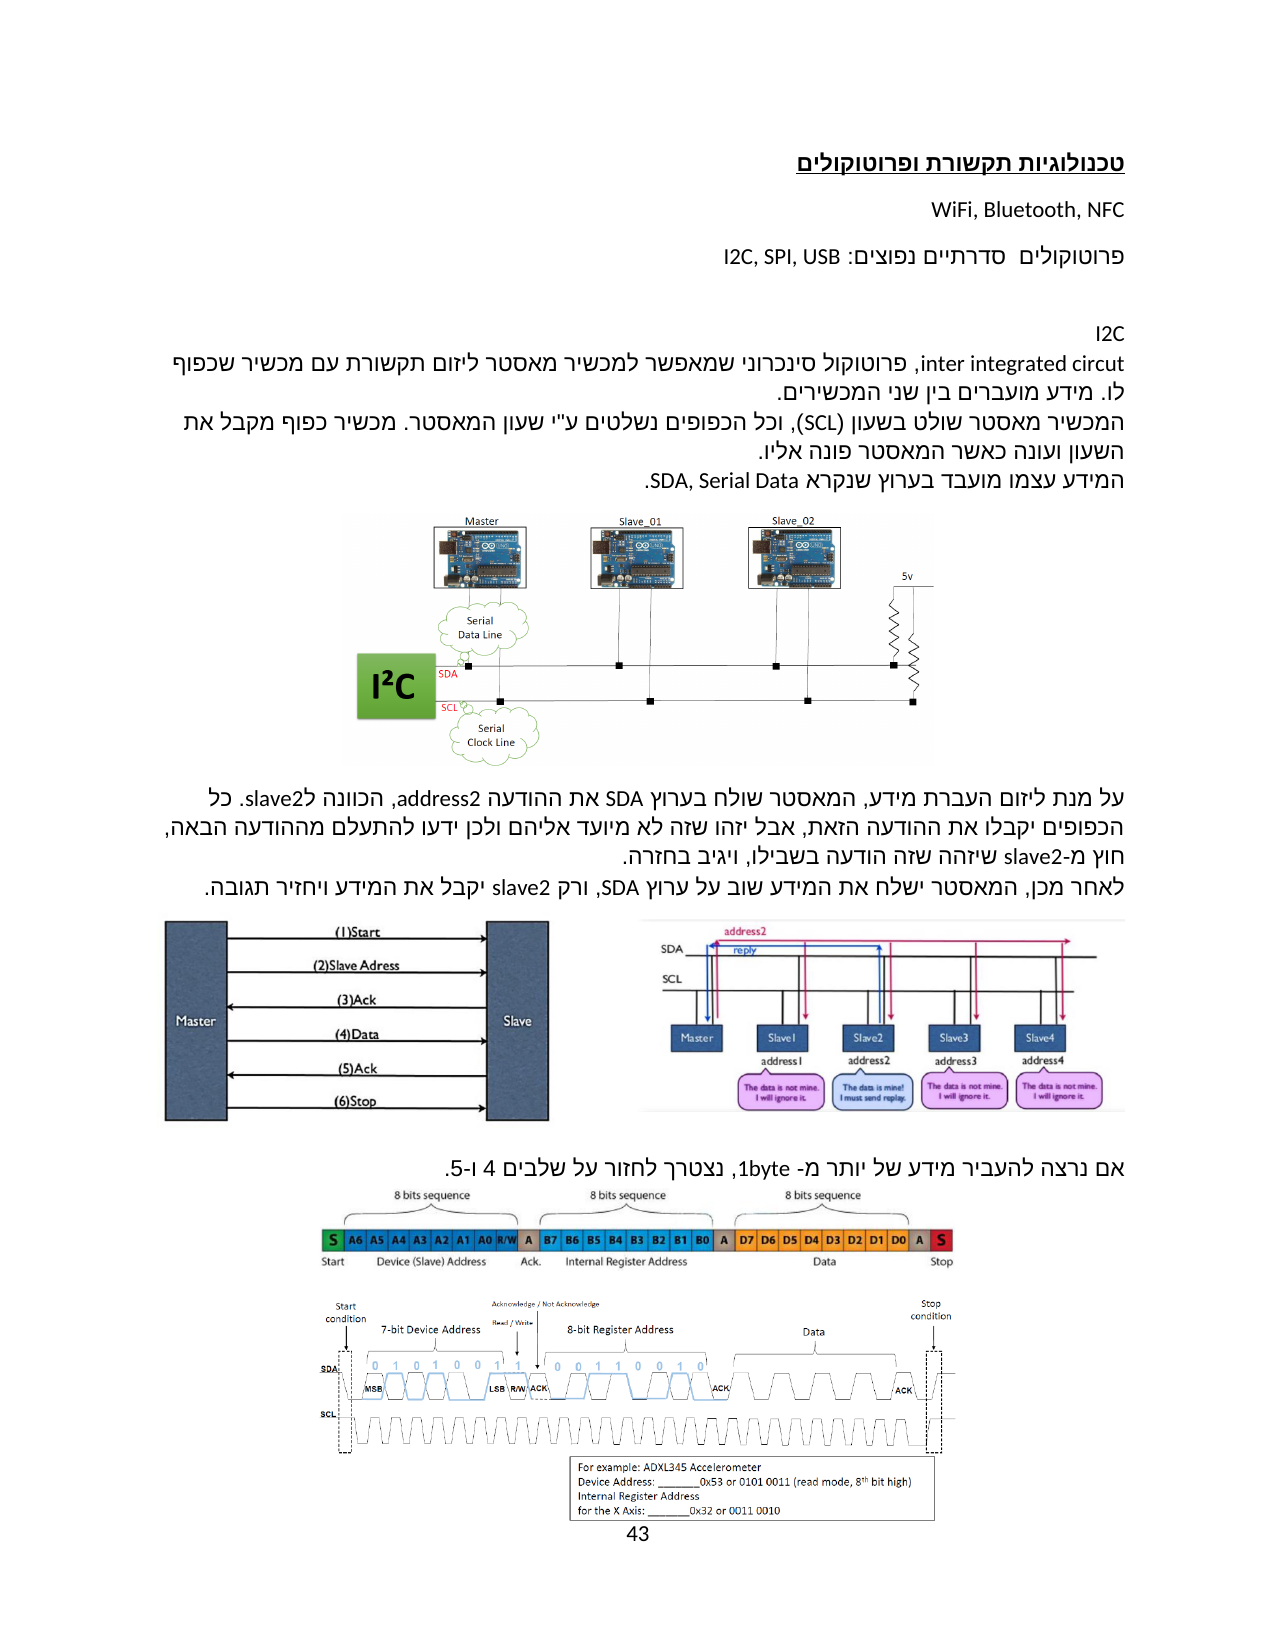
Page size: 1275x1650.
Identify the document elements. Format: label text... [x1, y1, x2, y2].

text I2C inter integrated circut, פרוטוקול סינכרוני שמאפשר למכשיר מאסטר ליזום תקשורת עם מכשיר שכפוף לו. מידע מועברים בין שני המכשירים. המכשיר מאסטר שולט בשעון (SCL), וכל הכפופים נשלטים ע"י שעון המאסטר. מכשיר כפוף מקבל את השעון ועונה כאשר המאסטר פונה אליו. המידע עצמו מועבד בערוץ שנקרא SDA, Serial Data. [150, 319, 1125, 494]
picture [319, 1182, 956, 1523]
text פרוטוקולים סדרתיים נפוצים: I2C, SPI, USB [150, 242, 1125, 300]
text אם נרצה להעביר מידע של יותר מ- 1byte, נצטרך לחזור על שלבים 4 ו-5. [150, 1154, 1125, 1182]
picture [637, 919, 1125, 1112]
text WiFi, Bluetooth, NFC [150, 195, 1125, 223]
text על מנת ליזום העברת מידע, המאסטר שולח בערוץ SDA את ההודעה address2, הכוונה לslave2. כל הכפופים יקבלו את ההודעה הזאת, אבל יזהו שזה לא מיועד אליהם ולכן ידעו להתעלם מההודעה הבאה, חוץ מ-slave2 שיזהה שזה הודעה בשבילו, ויגיב בחזרה. לאחר מכן, המאסטר ישלח את המידע שוב על ערוץ SDA, ורק slave2 יקבל את המידע ויחזיר תגובה. [150, 784, 1125, 901]
text טכנולוגיות תקשורת ופרוטוקולים [150, 150, 1125, 176]
picture [150, 911, 565, 1128]
picture [341, 513, 934, 766]
